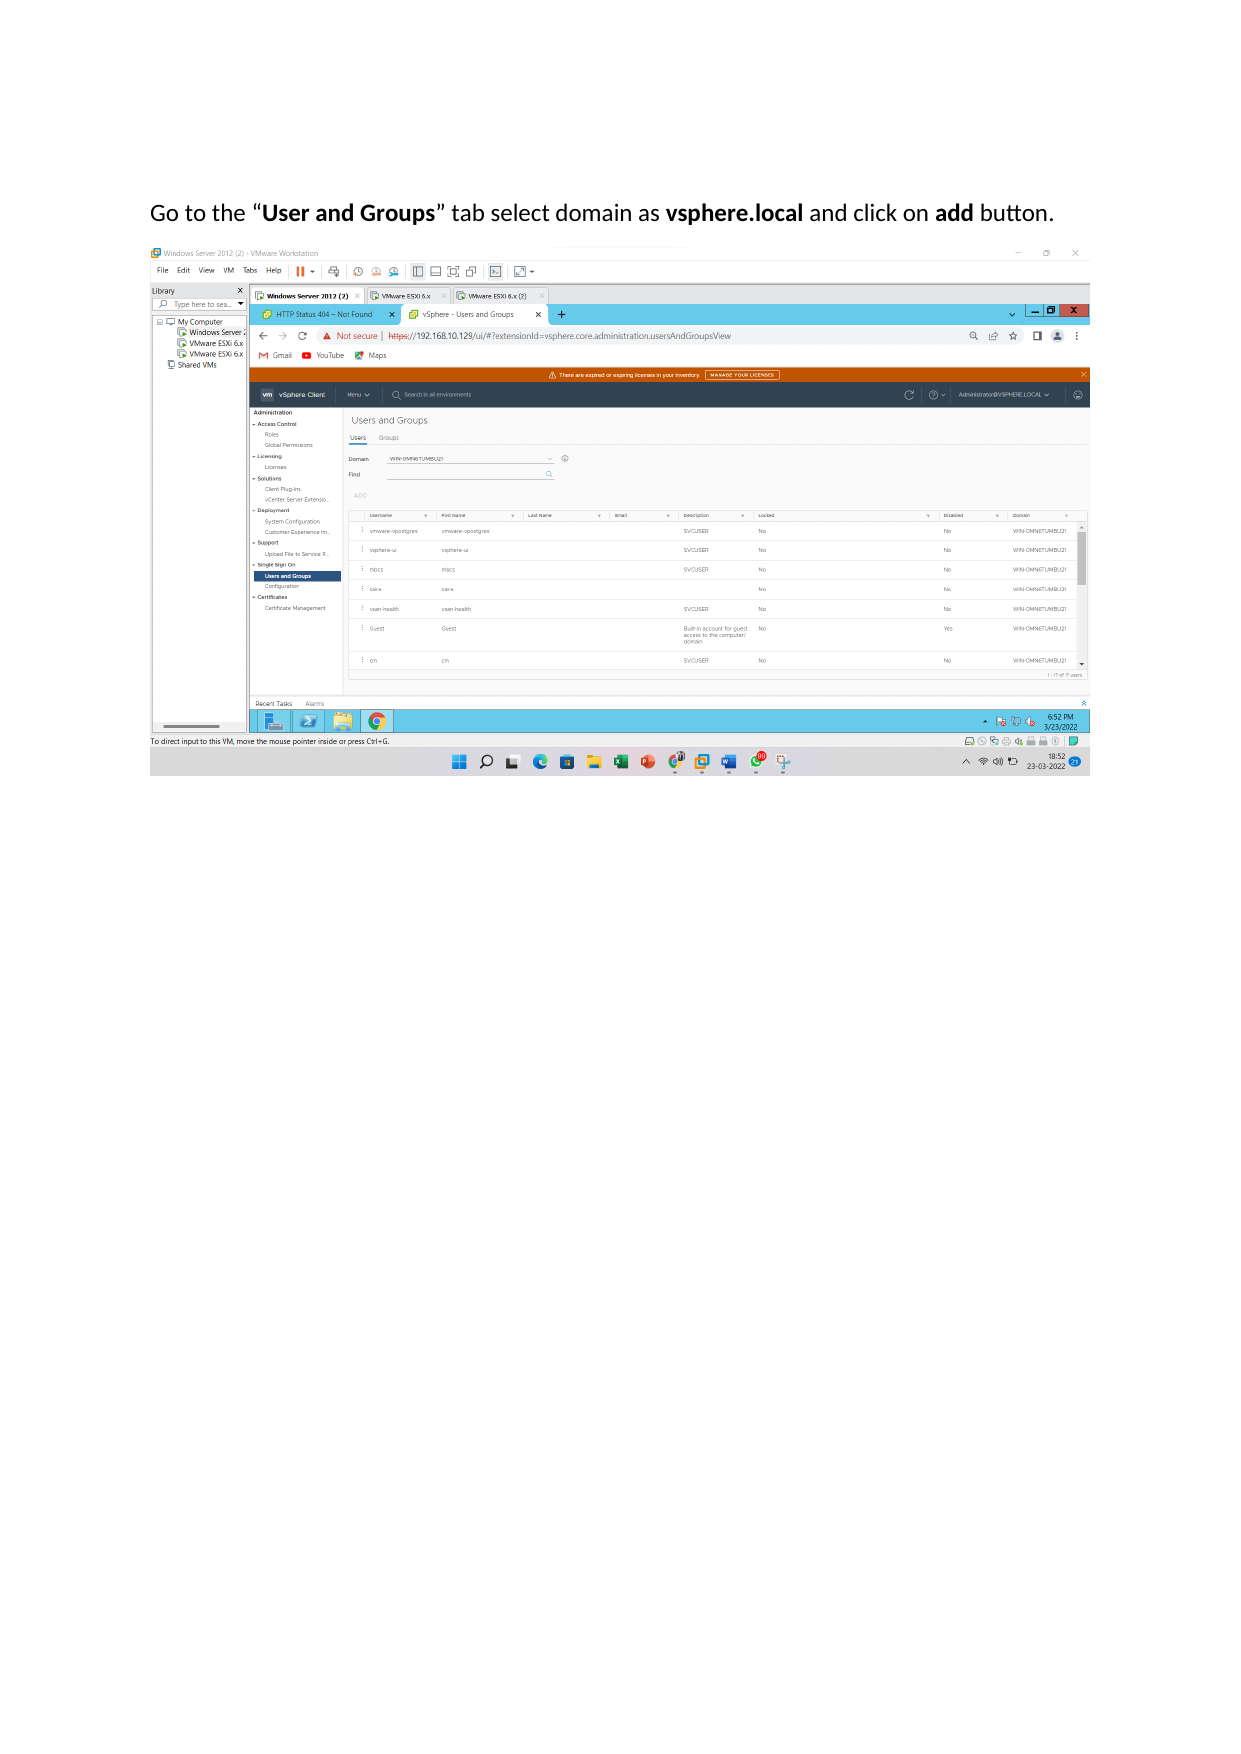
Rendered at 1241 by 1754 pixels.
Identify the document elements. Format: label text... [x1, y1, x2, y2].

picture [150, 246, 1091, 776]
text Go to the “User and Groups” tab select domain as vsphere.local and click on add button. [150, 197, 1090, 227]
